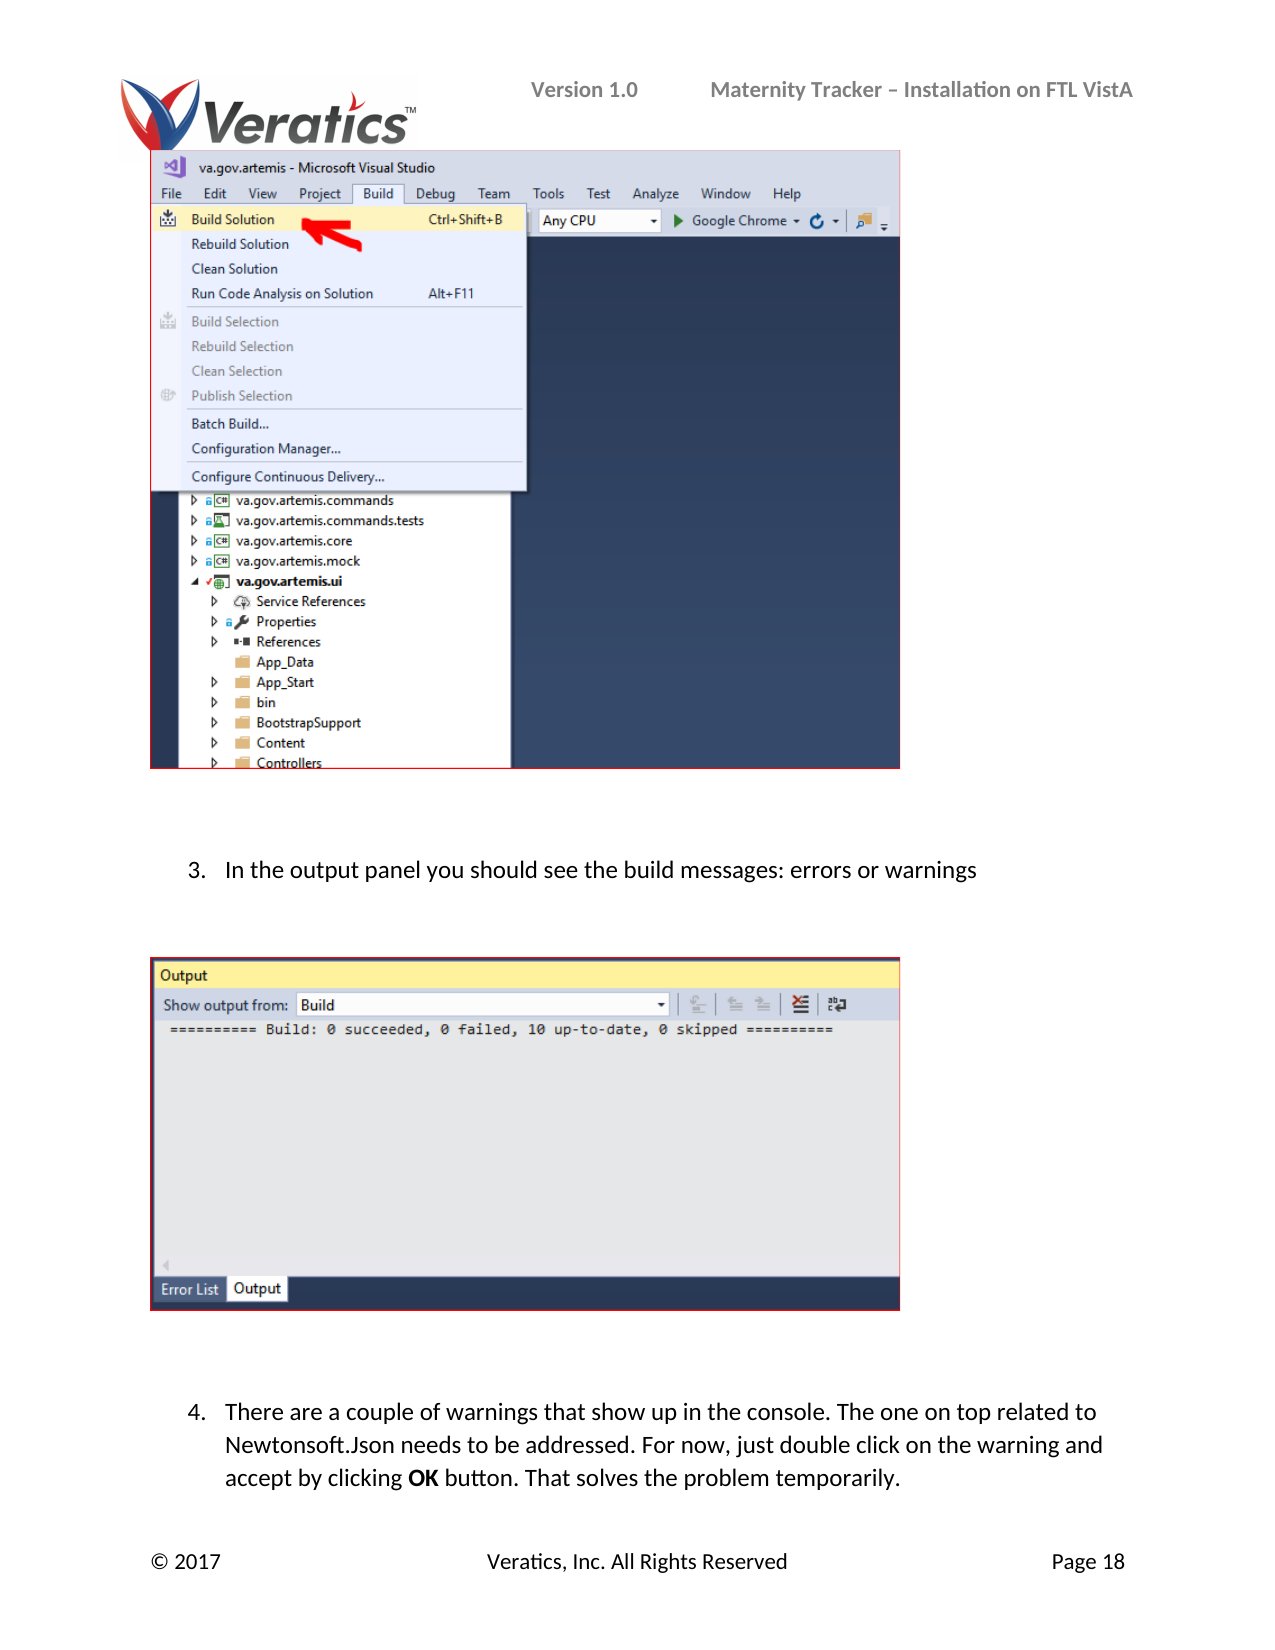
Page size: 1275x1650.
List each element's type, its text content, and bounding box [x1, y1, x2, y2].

list There are a couple of warnings that show up in the console. The one on top related to Newtonsoft.Json needs to be addressed. For now, just double click on the warning and accept by clicking OK button. That solves the problem temporarily. [187, 1396, 1125, 1492]
picture [118, 75, 901, 769]
picture [150, 957, 901, 1311]
list In the output panel you should see the build messages: errors or warnings [187, 854, 1125, 884]
